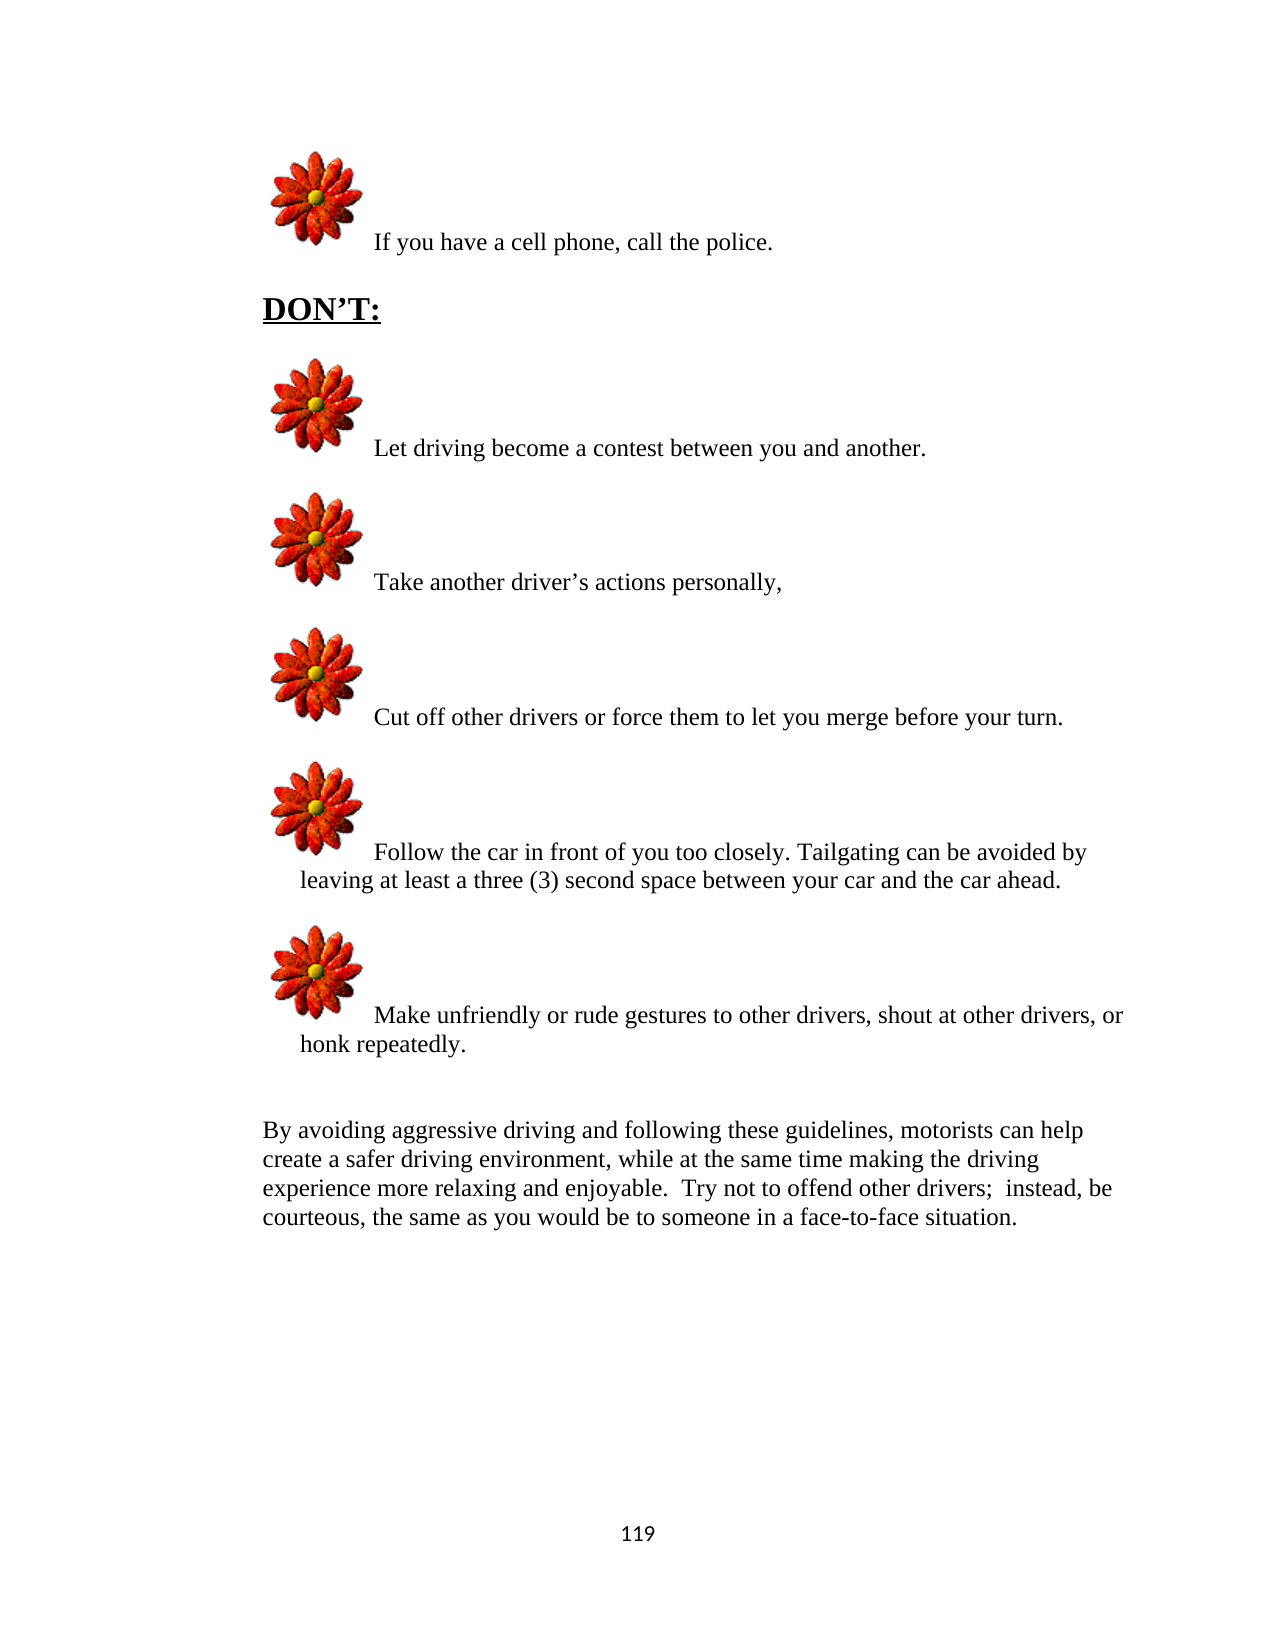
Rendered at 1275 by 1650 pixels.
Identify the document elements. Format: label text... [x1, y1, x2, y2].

picture [262, 150, 374, 250]
text Follow the car in front of you too closely. Tailgating can be avoided by leaving at least a three (3) second space between your car and the car ahead. [262, 760, 1125, 894]
picture [262, 625, 374, 726]
picture [262, 356, 374, 457]
text If you have a cell phone, call the police. [262, 150, 1125, 255]
picture [262, 490, 374, 591]
picture [262, 923, 374, 1024]
text Make unfriendly or rude gestures to other drivers, shout at other drivers, or honk repeatedly. [262, 923, 1125, 1057]
text By avoiding aggressive driving and following these guidelines, motorists can help create a safer driving environment, while at the same time making the driving experience more relaxing and enjoyable. Try not to offend other drivers; instead, be courteous, the same as you would be to someone in a face-to-face situation. [262, 1087, 1125, 1230]
text DON’T: [262, 289, 1125, 327]
text Take another driver’s actions personally, [262, 491, 1125, 596]
text Cut off other drivers or force them to let you merge before your turn. [262, 625, 1125, 731]
text Let driving become a contest between you and another. [262, 356, 1125, 462]
picture [262, 760, 374, 860]
